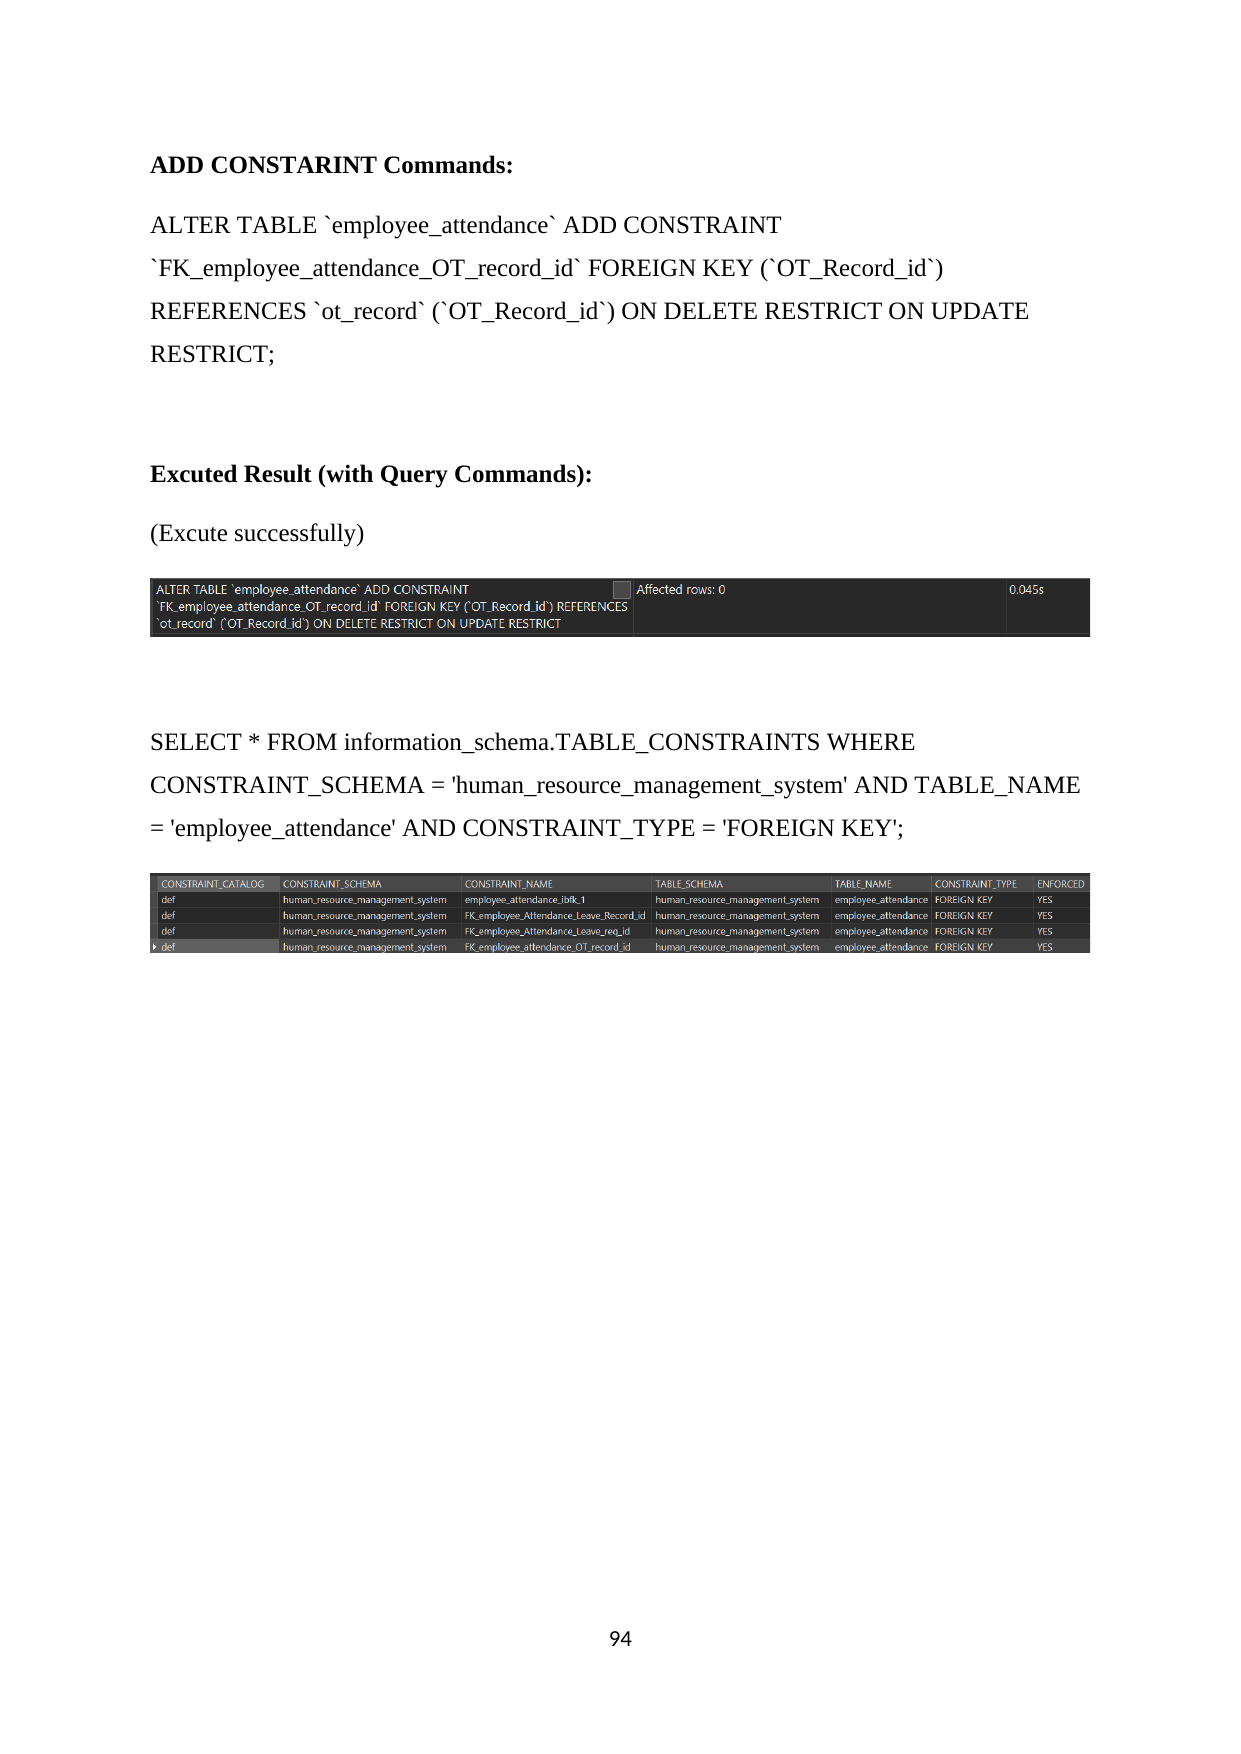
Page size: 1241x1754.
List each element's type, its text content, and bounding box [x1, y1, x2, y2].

text ALTER TABLE `employee_attendance` ADD CONSTRAINT `FK_employee_attendance_OT_record_id` FOREIGN KEY (`OT_Record_id`) REFERENCES `ot_record` (`OT_Record_id`) ON DELETE RESTRICT ON UPDATE RESTRICT; [150, 210, 1090, 368]
picture [150, 873, 1091, 953]
text (Excute successfully) [150, 518, 1090, 547]
text Excuted Result (with Query Commands): [150, 459, 1090, 487]
text ADD CONSTARINT Commands: [150, 150, 1090, 179]
picture [150, 578, 1091, 637]
text SELECT * FROM information_schema.TABLE_CONSTRAINTS WHERE CONSTRAINT_SCHEMA = 'human_resource_management_system' AND TABLE_NAME = 'employee_attendance' AND CONSTRAINT_TYPE = 'FOREIGN KEY'; [150, 727, 1090, 842]
